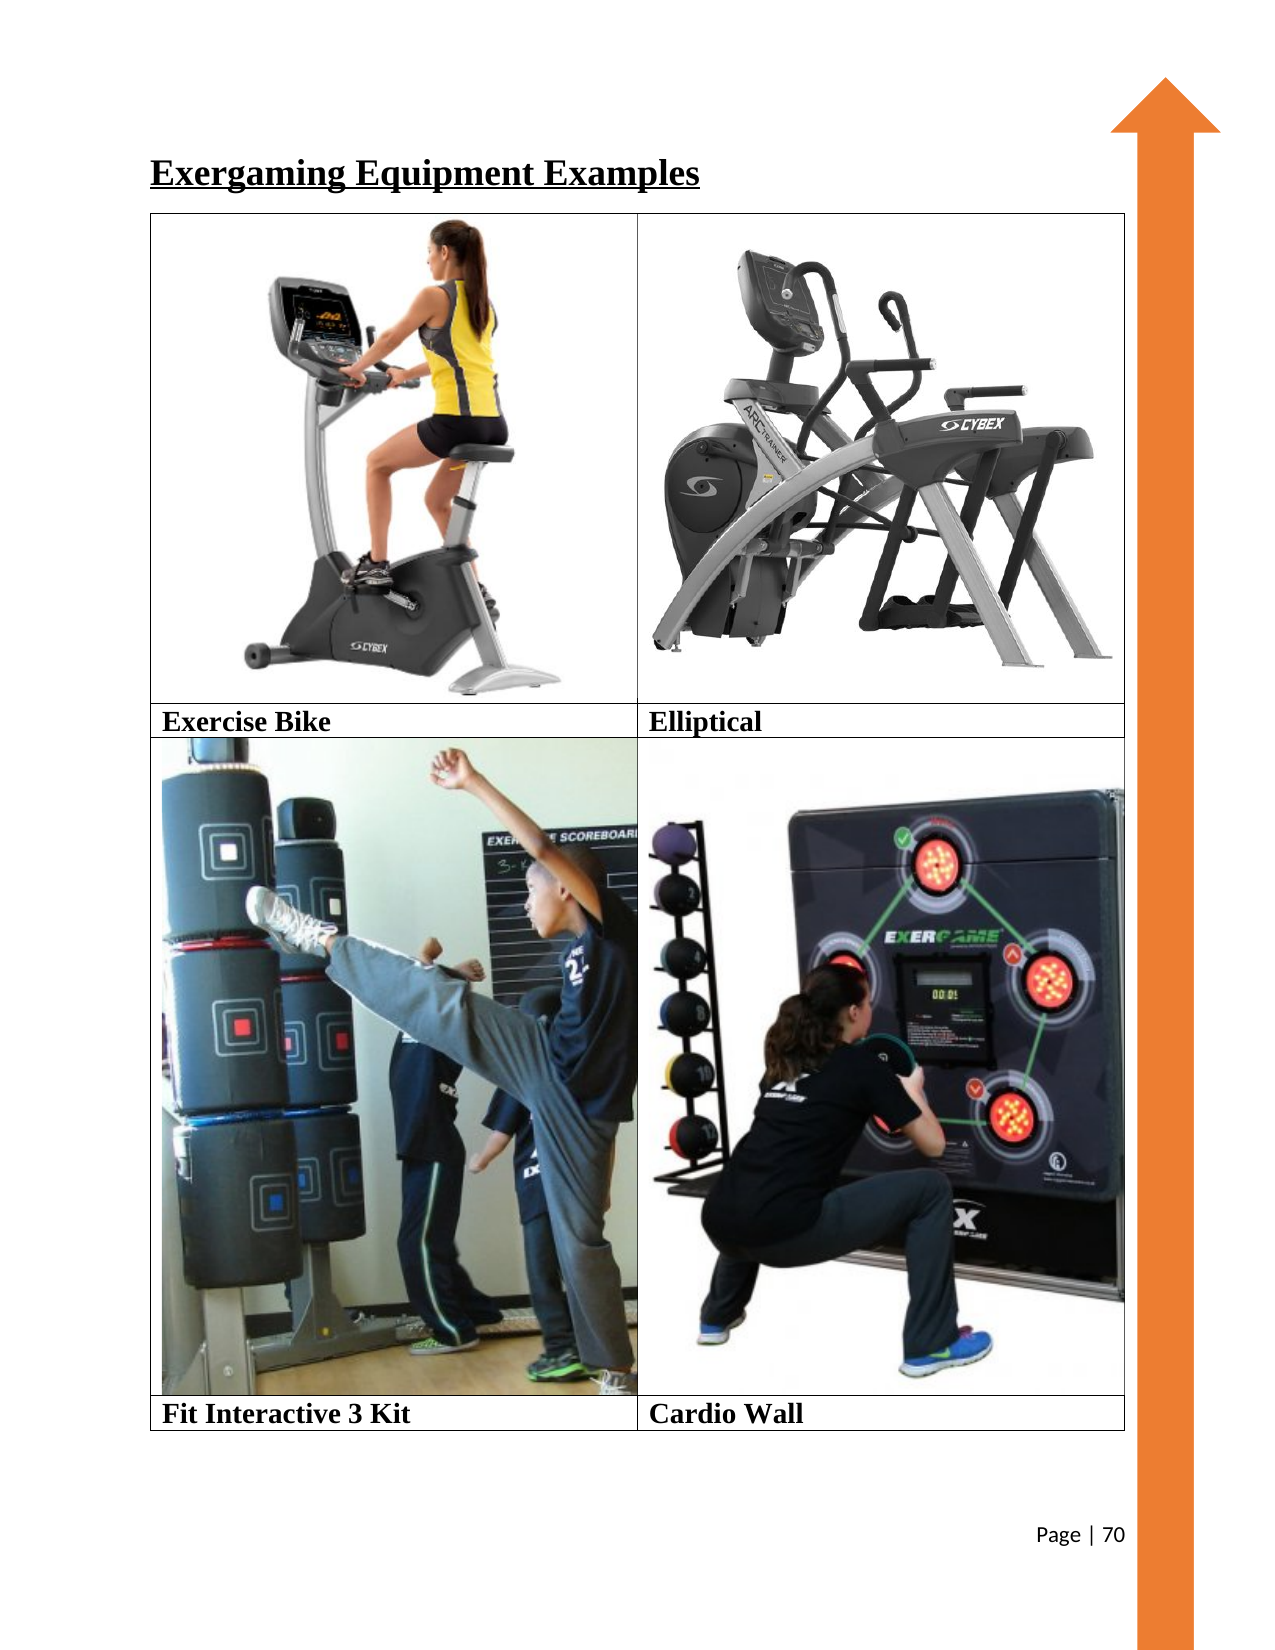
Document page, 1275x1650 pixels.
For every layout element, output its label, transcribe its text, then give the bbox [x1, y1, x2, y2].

table_header [151, 214, 637, 703]
table_header [638, 214, 648, 703]
table_cell Cardio Wall [638, 1396, 1124, 1429]
table_cell Fit Interactive 3 Kit [151, 1396, 637, 1429]
picture [161, 738, 638, 1395]
picture [648, 214, 1114, 703]
table_cell [151, 738, 161, 1395]
picture [648, 738, 1125, 1395]
table_cell [638, 738, 648, 1395]
text Exergaming Equipment Examples [150, 150, 1125, 193]
picture [161, 214, 638, 698]
table_cell Exercise Bike [151, 704, 637, 737]
table_cell Elliptical [638, 704, 1124, 737]
table_header [1114, 214, 1124, 703]
